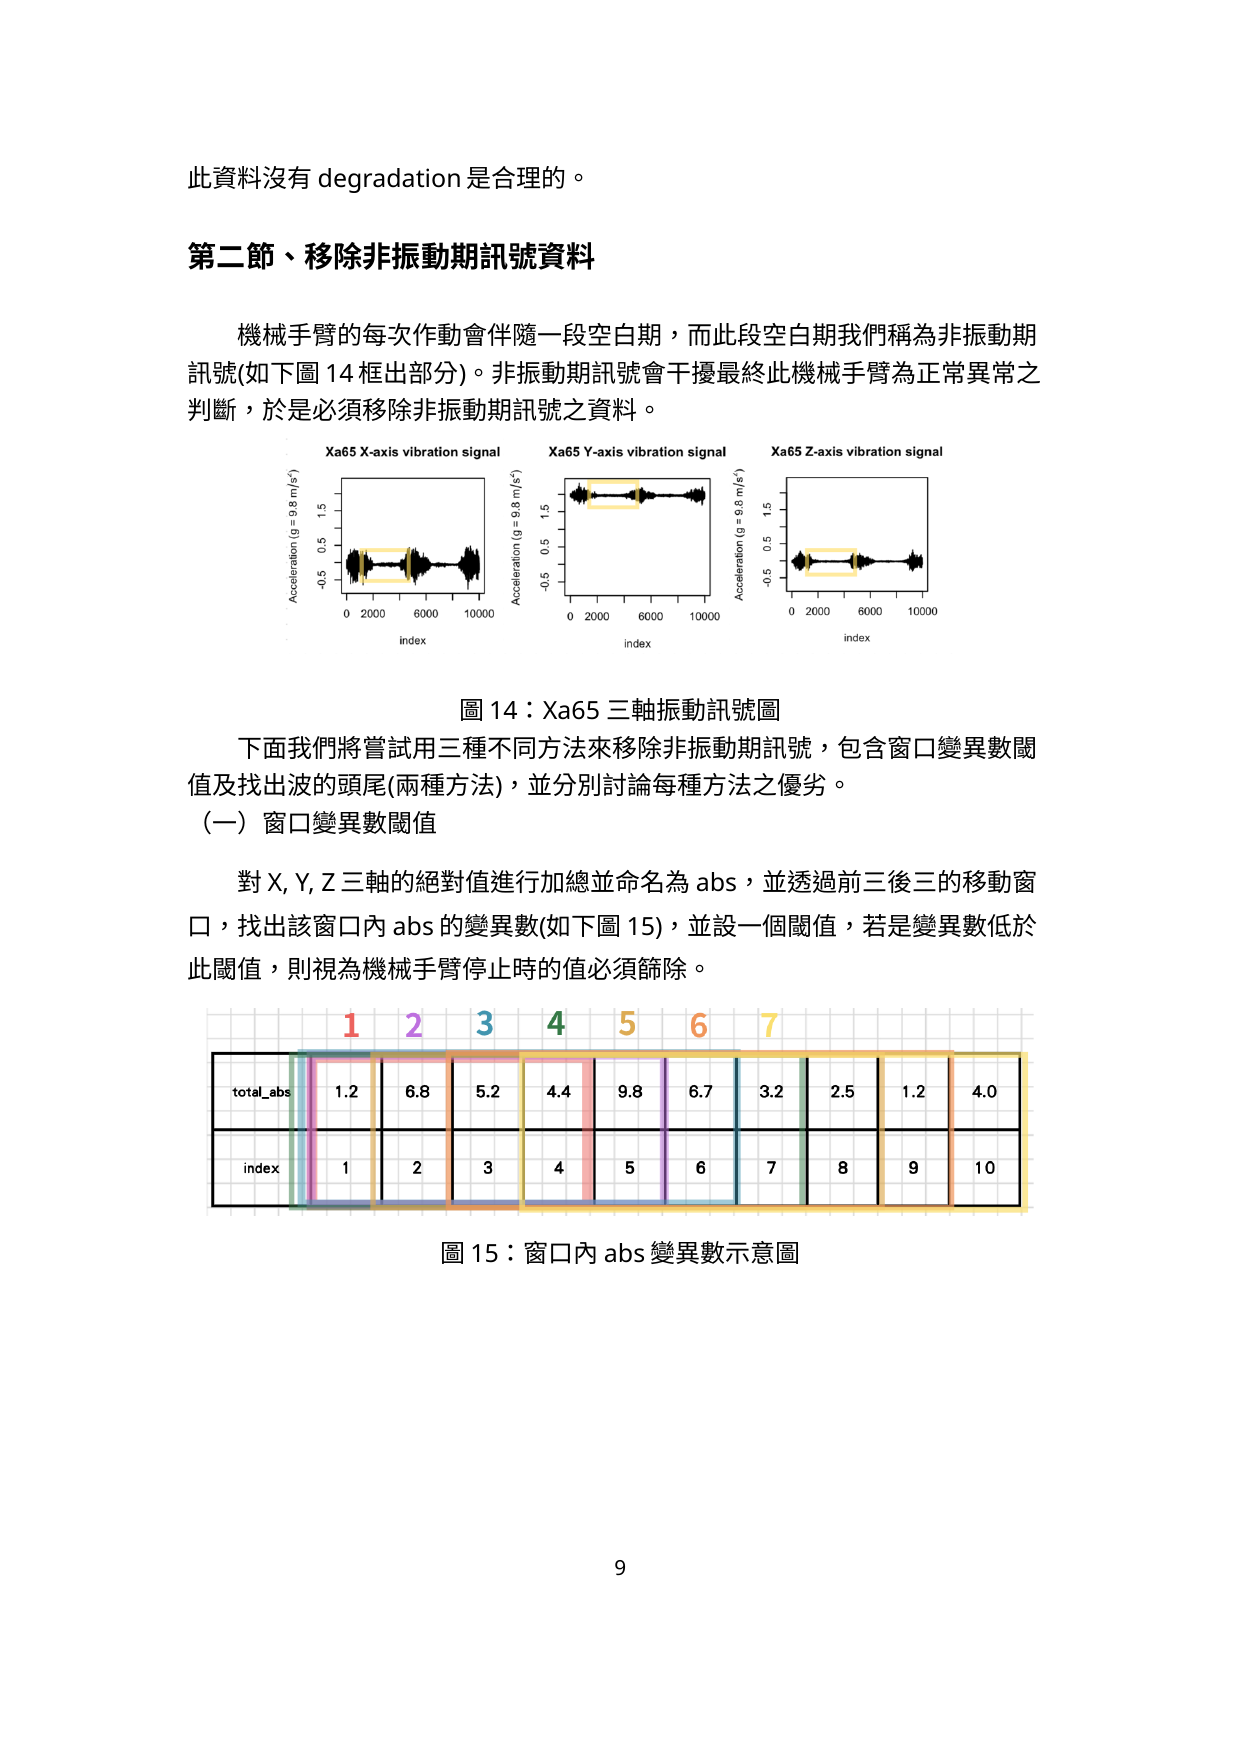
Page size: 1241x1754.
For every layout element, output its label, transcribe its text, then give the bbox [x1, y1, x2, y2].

picture [285, 427, 955, 654]
text 圖15：窗口內abs變異數示意圖 [187, 1233, 1053, 1271]
picture [206, 1008, 1034, 1216]
text 機械手臂的每次作動會伴隨一段空白期，而此段空白期我們稱為非振動期訊號(如下圖14框出部分)。非振動期訊號會干擾最終此機械手臂為正常異常之判斷，於是必須移除非振動期訊號之資料。 [187, 315, 1053, 428]
text 圖14：Xa65 三軸振動訊號圖 [187, 690, 1053, 728]
text 下面我們將嘗試用三種不同方法來移除非振動期訊號，包含窗口變異數閾值及找出波的頭尾(兩種方法)，並分別討論每種方法之優劣。 [187, 728, 1053, 803]
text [187, 158, 1053, 195]
text 對X, Y, Z三軸的絕對值進行加總並命名為abs，並透過前三後三的移動窗口，找出該窗口內abs的變異數(如下圖15)，並設一個閾值，若是變異數低於此閾值，則視為機械手臂停止時的值必須篩除。 [187, 862, 1053, 986]
text 第二節、移除非振動期訊號資料 [187, 217, 1053, 292]
text （一）窗口變異數閾值 [187, 803, 1053, 840]
